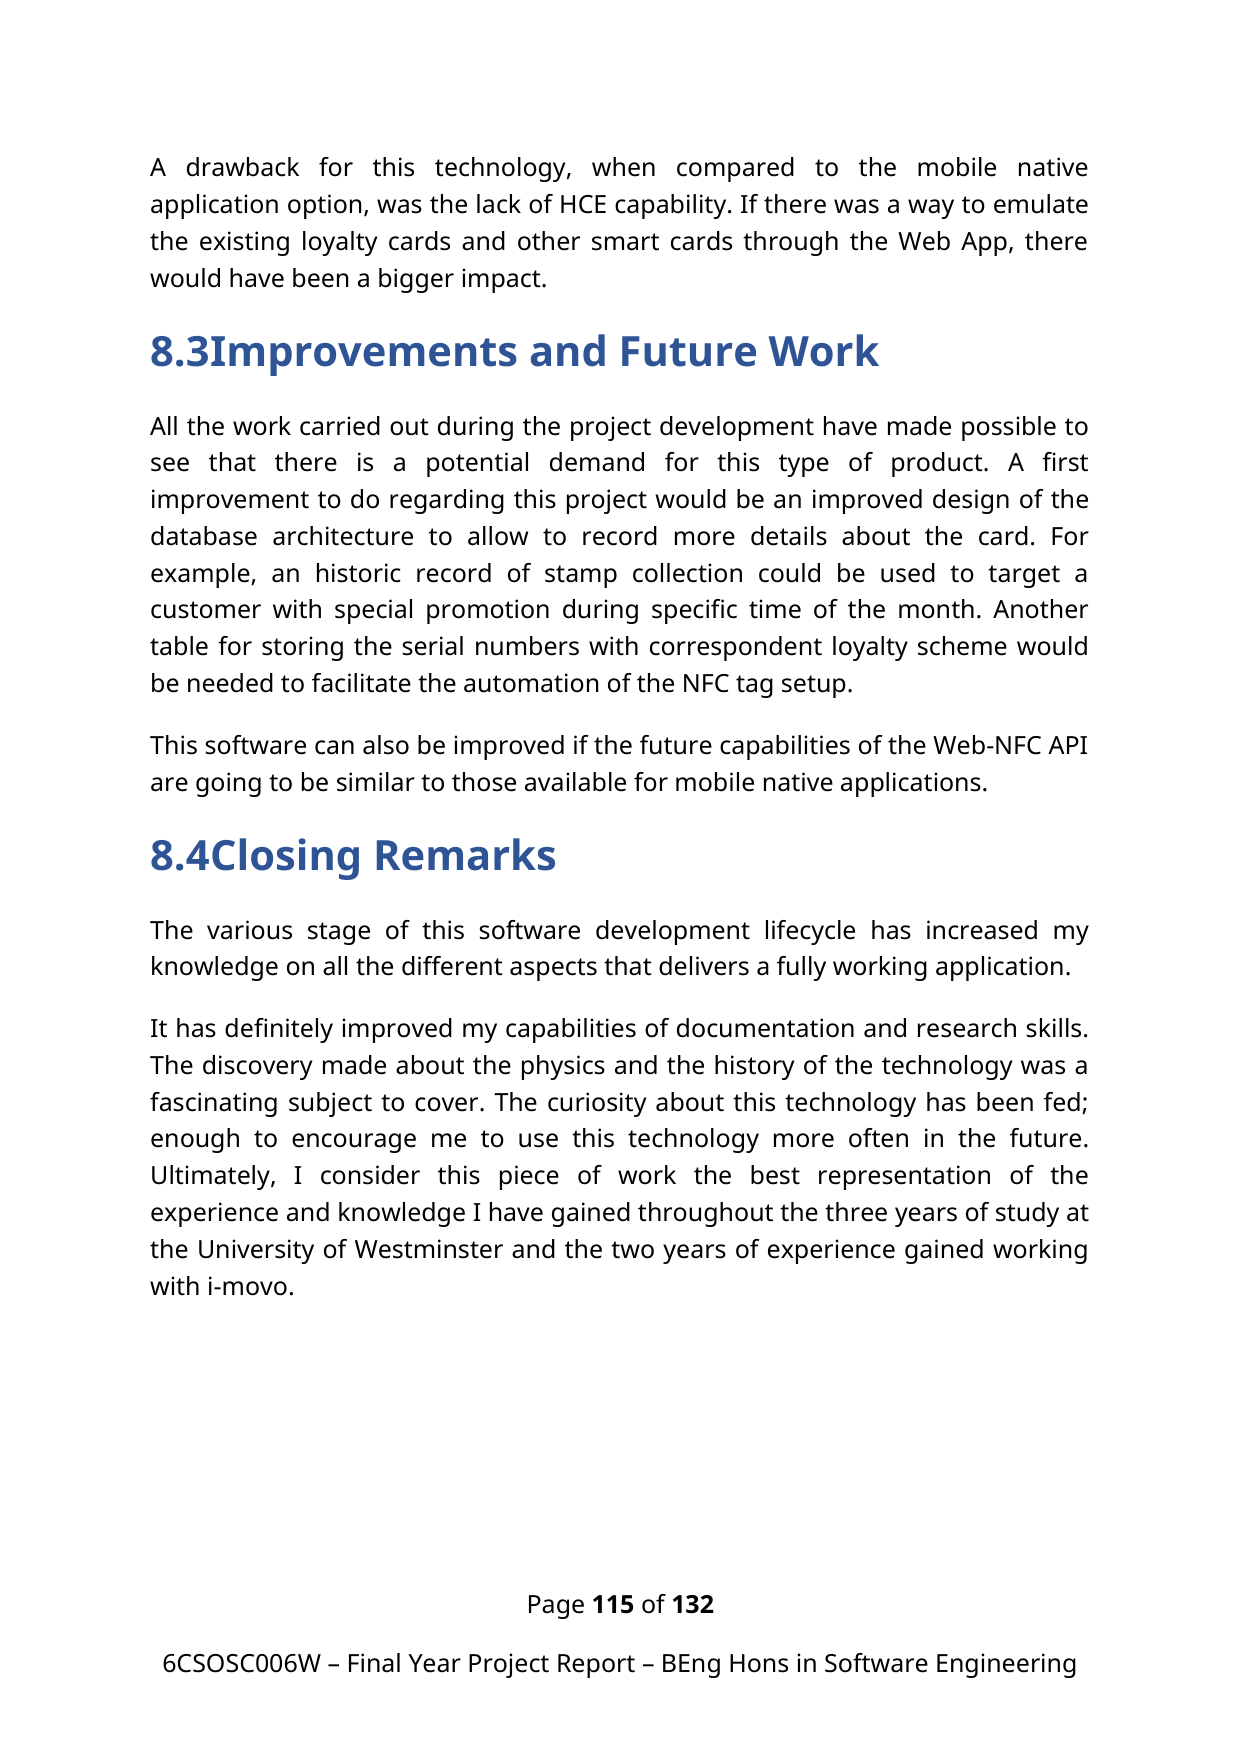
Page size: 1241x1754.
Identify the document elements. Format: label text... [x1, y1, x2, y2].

subtitle Closing Remarks [150, 826, 1090, 883]
subtitle Improvements and Future Work [150, 322, 1090, 379]
text This software can also be improved if the future capabilities of the Web-NFC API are going to be similar to those available for mobile native applications. [150, 727, 1090, 798]
text A drawback for this technology, when compared to the mobile native application option, was the lack of HCE capability. If there was a way to emulate the existing loyalty cards and other smart cards through the Web App, there would have been a bigger impact. [150, 150, 1090, 294]
text The various stage of this software development lifecycle has increased my knowledge on all the different aspects that delivers a fully working application. [150, 912, 1090, 983]
text All the work carried out during the project development have made possible to see that there is a potential demand for this type of product. A first improvement to do regarding this project would be an improved design of the database architecture to allow to record more details about the card. For example, an historic record of stamp collection could be used to target a customer with special promotion during specific time of the month. Another table for storing the serial numbers with correspondent loyalty scheme would be needed to facilitate the automation of the NFC tag setup. [150, 408, 1090, 700]
text It has definitely improved my capabilities of documentation and research skills. The discovery made about the physics and the history of the technology was a fascinating subject to cover. The curiosity about this technology has been fed; enough to encourage me to use this technology more often in the future. Ultimately, I consider this piece of work the best representation of the experience and knowledge I have gained throughout the three years of study at the University of Westminster and the two years of experience gained working with i-movo. [150, 1011, 1090, 1302]
